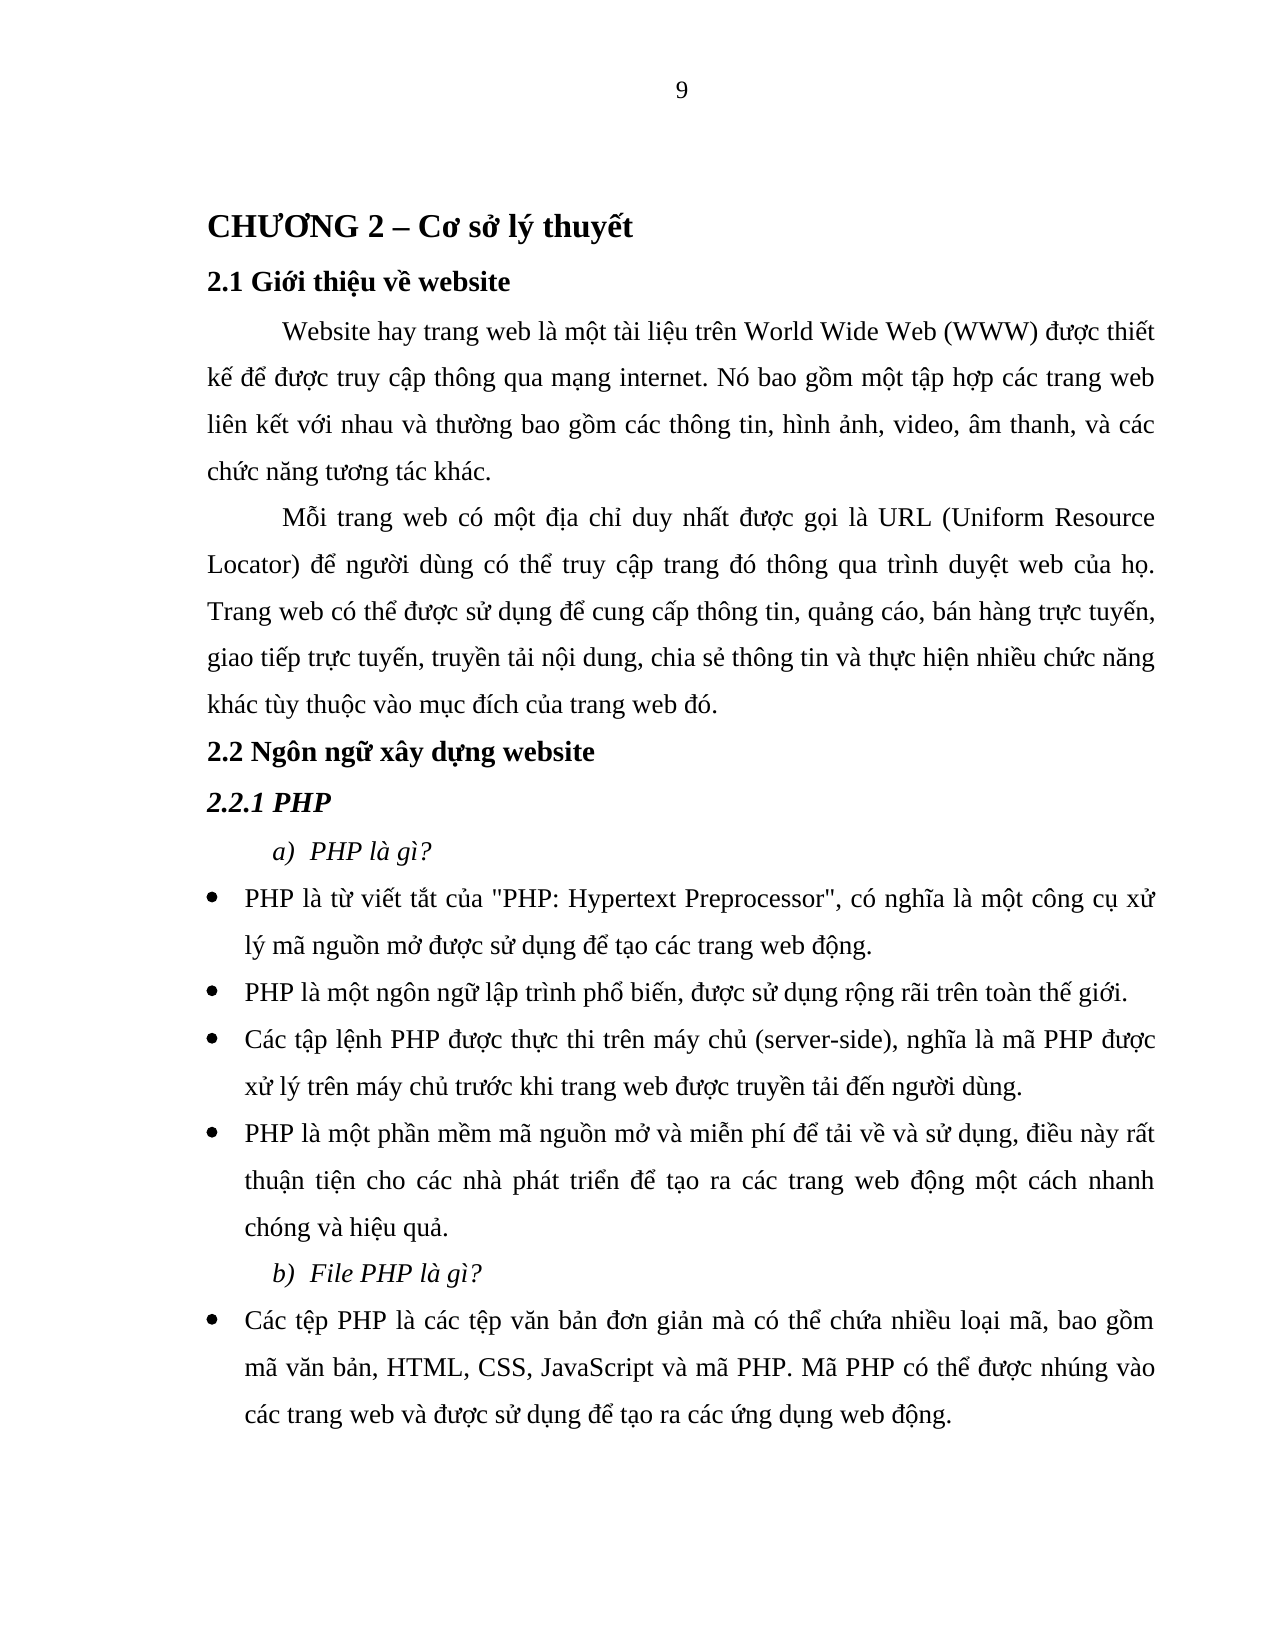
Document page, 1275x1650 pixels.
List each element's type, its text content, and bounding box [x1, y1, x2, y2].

list PHP là gì? [272, 835, 1157, 866]
list PHP là một ngôn ngữ lập trình phổ biến, được sử dụng rộng rãi trên toàn thế giới. [207, 976, 1157, 1007]
list Các tập lệnh PHP được thực thi trên máy chủ (server-side), nghĩa là mã PHP được xử lý trên máy chủ trước khi trang web được truyền tải đến người dùng. [207, 1023, 1157, 1102]
list Các tệp PHP là các tệp văn bản đơn giản mà có thể chứa nhiều loại mã, bao gồm mã văn bản, HTML, CSS, JavaScript và mã PHP. Mã PHP có thể được nhúng vào các trang web và được sử dụng để tạo ra các ứng dụng web động. [207, 1304, 1157, 1429]
text 2.2.1 PHP [207, 785, 1157, 818]
list PHP là từ viết tắt của "PHP: Hypertext Preprocessor", có nghĩa là một công cụ xử lý mã nguồn mở được sử dụng để tạo các trang web động. [207, 882, 1157, 960]
list File PHP là gì? [272, 1258, 1157, 1289]
text 2.1 Giới thiệu về website [207, 264, 1157, 298]
text 2.2 Ngôn ngữ xây dựng website [207, 734, 1157, 768]
text CHƯƠNG 2 – Cơ sở lý thuyết [207, 207, 1157, 245]
text Mỗi trang web có một địa chỉ duy nhất được gọi là URL (Uniform Resource Locator) để người dùng có thể truy cập trang đó thông qua trình duyệt web của họ. Trang web có thể được sử dụng để cung cấp thông tin, quảng cáo, bán hàng trực tuyến, giao tiếp trực tuyến, truyền tải nội dung, chia sẻ thông tin và thực hiện nhiều chức năng khác tùy thuộc vào mục đích của trang web đó. [207, 501, 1157, 719]
list PHP là một phần mềm mã nguồn mở và miễn phí để tải về và sử dụng, điều này rất thuận tiện cho các nhà phát triển để tạo ra các trang web động một cách nhanh chóng và hiệu quả. [207, 1117, 1157, 1242]
text Website hay trang web là một tài liệu trên World Wide Web (WWW) được thiết kế để được truy cập thông qua mạng internet. Nó bao gồm một tập hợp các trang web liên kết với nhau và thường bao gồm các thông tin, hình ảnh, video, âm thanh, và các chức năng tương tác khác. [207, 314, 1157, 486]
